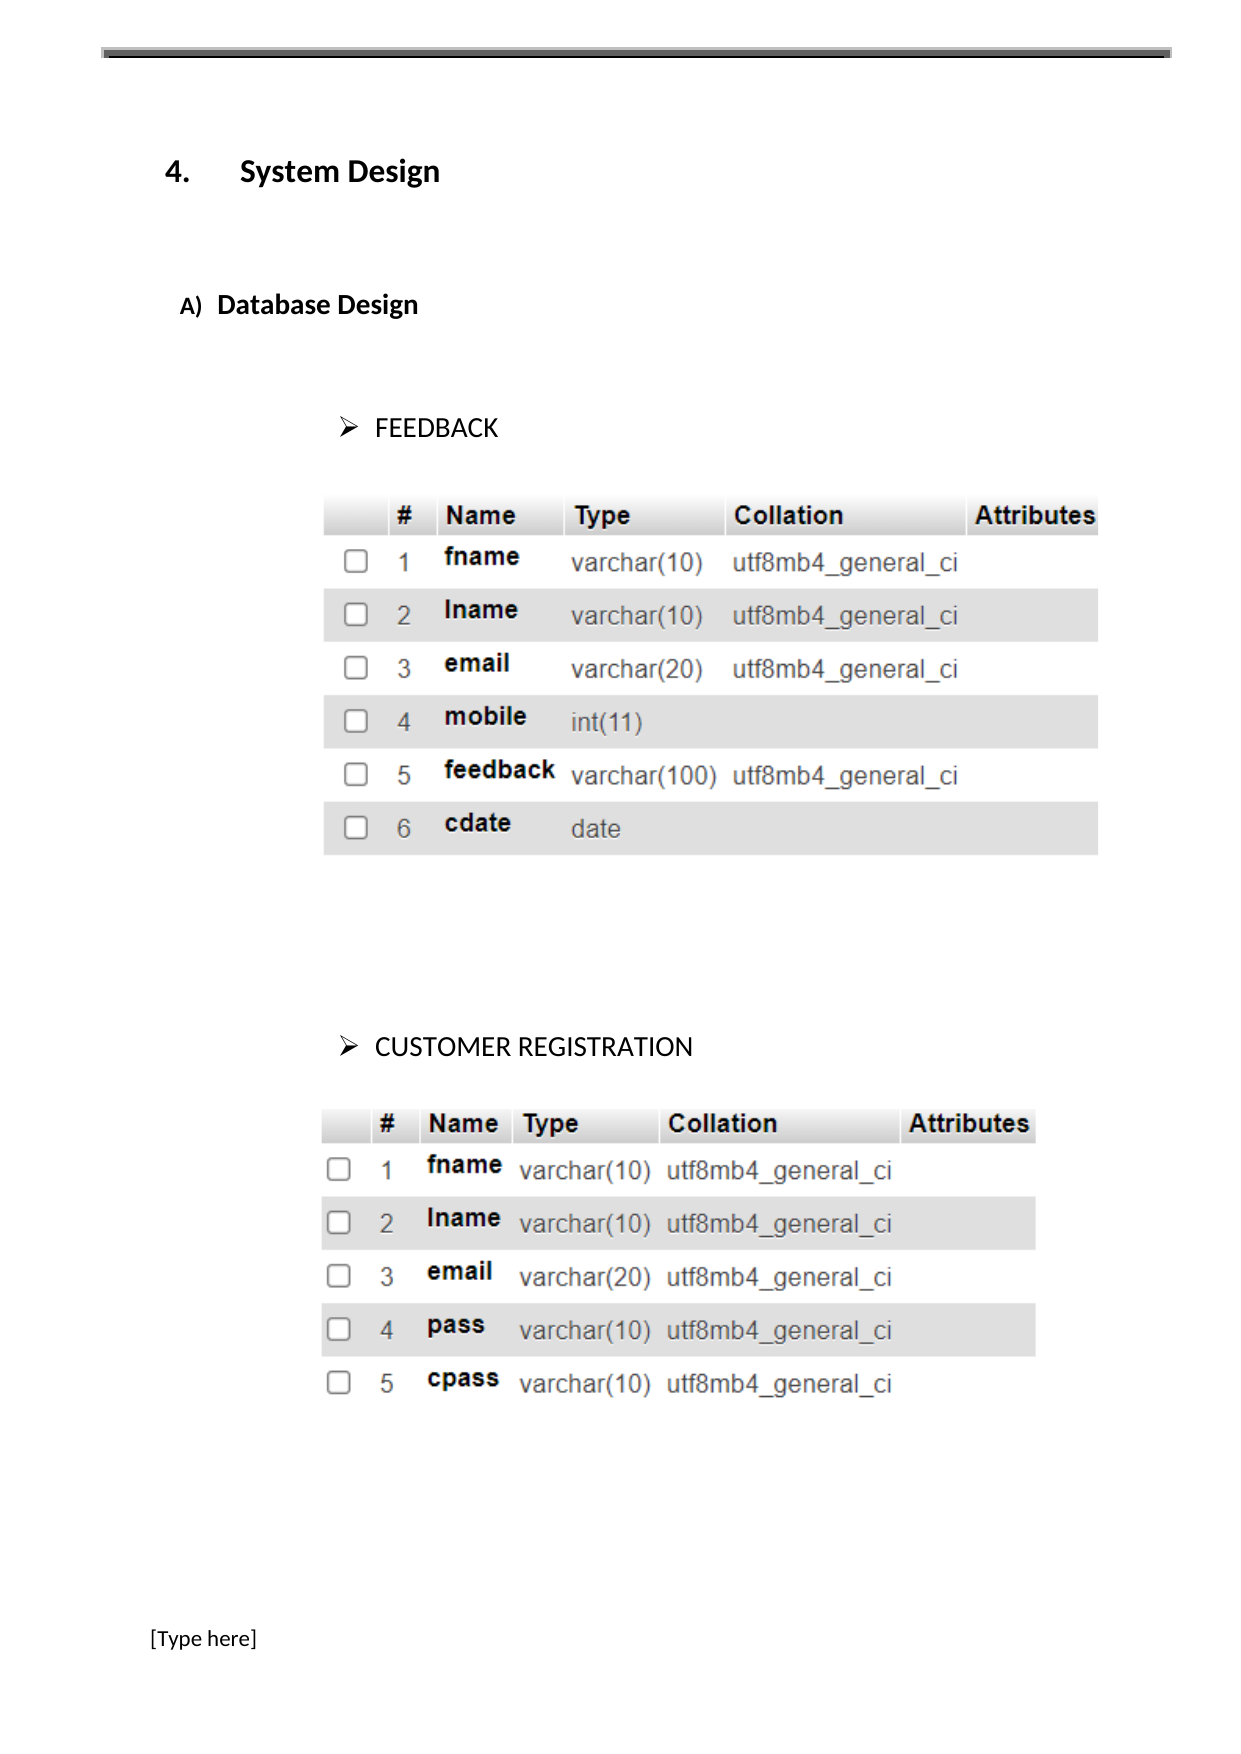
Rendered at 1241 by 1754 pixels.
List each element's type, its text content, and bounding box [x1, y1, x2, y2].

list CUSTOMER REGISTRATION [337, 1028, 1090, 1063]
picture [321, 1109, 1036, 1407]
list FEEDBACK [337, 409, 1090, 445]
list System Design [165, 150, 1090, 191]
picture [321, 491, 1099, 860]
list Database Design [179, 286, 1090, 322]
